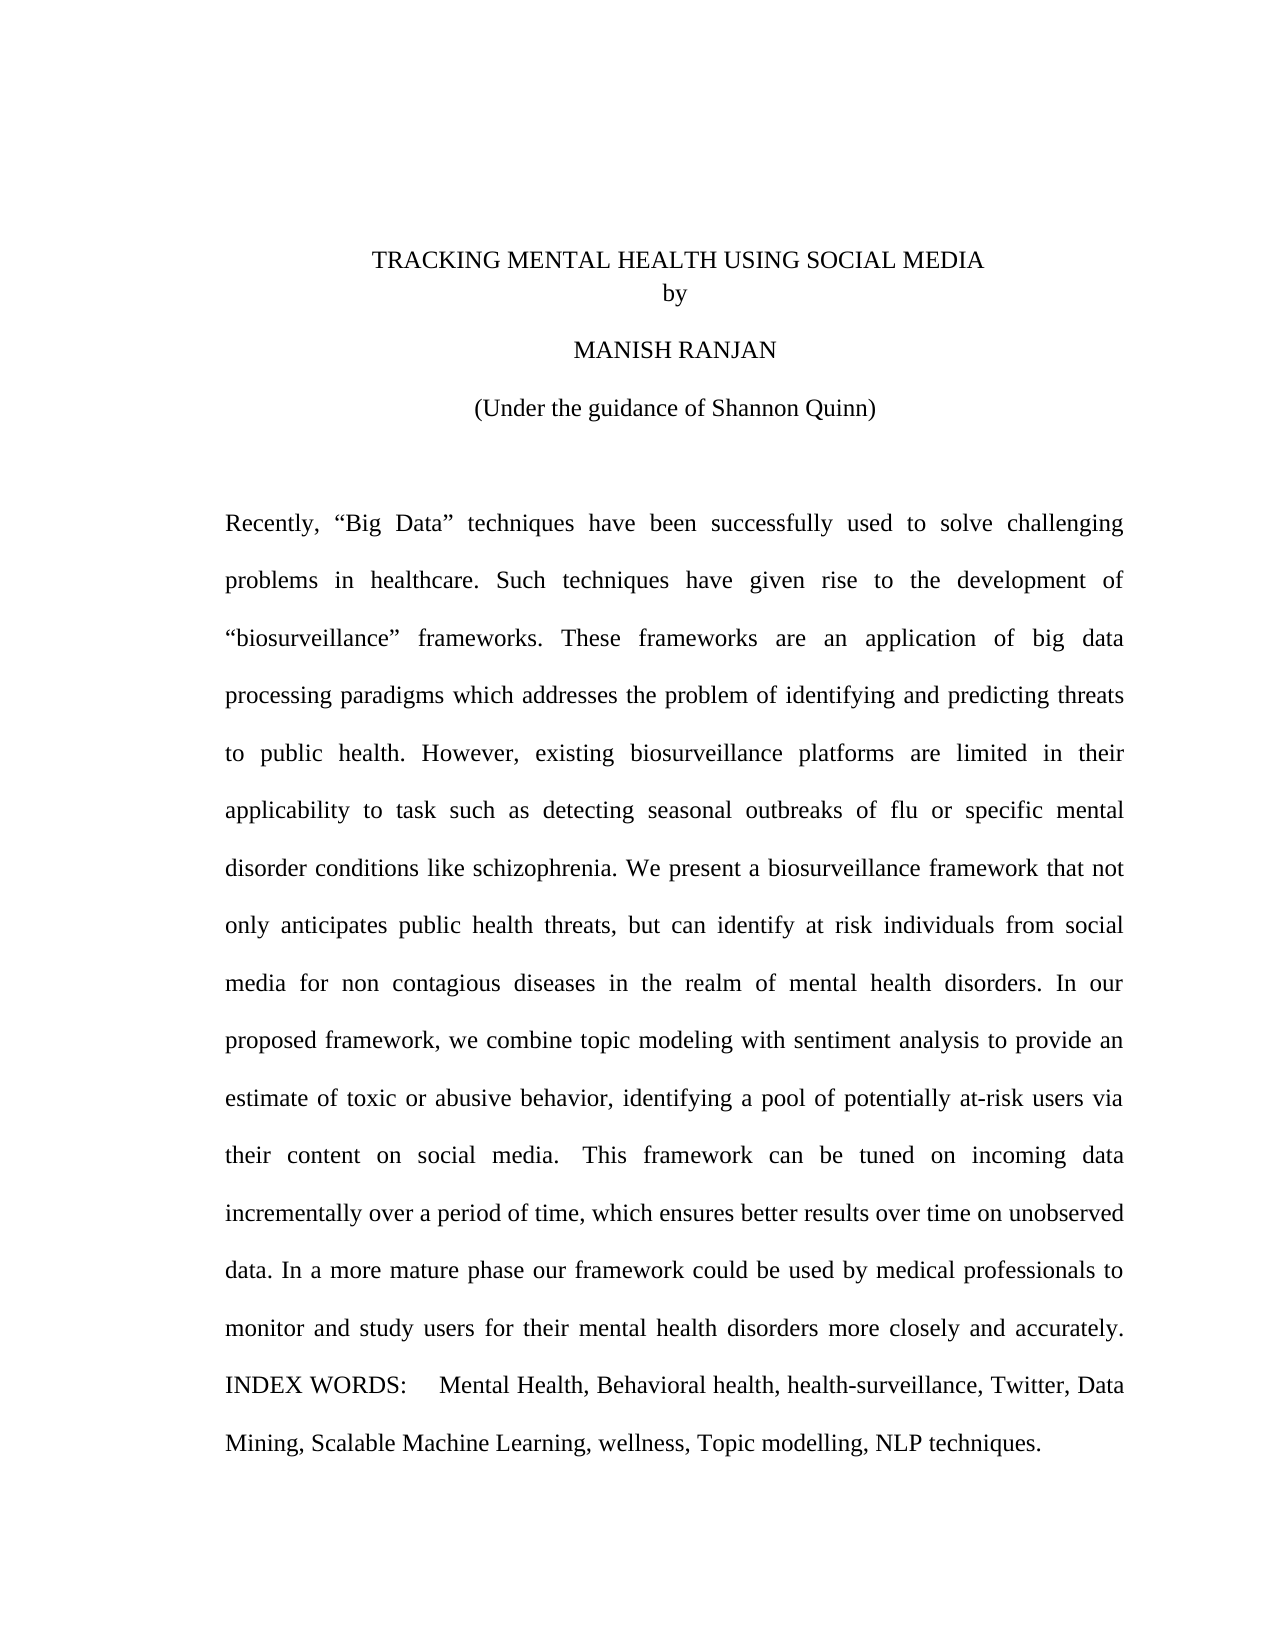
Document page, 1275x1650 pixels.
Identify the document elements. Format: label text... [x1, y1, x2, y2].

text TRACKING MENTAL HEALTH USING SOCIAL MEDIA [225, 245, 1125, 274]
text MANISH RANJAN [225, 335, 1125, 364]
text by [225, 278, 1125, 307]
text Recently, “Big Data” techniques have been successfully used to solve challenging problems in healthcare. Such techniques have given rise to the development of “biosurveillance” frameworks. These frameworks are an application of big data processing paradigms which addresses the problem of identifying and predicting threats to public health. However, existing biosurveillance platforms are limited in their applicability to task such as detecting seasonal outbreaks of flu or specific mental disorder conditions like schizophrenia. We present a biosurveillance framework that not only anticipates public health threats, but can identify at risk individuals from social media for non contagious diseases in the realm of mental health disorders. In our proposed framework, we combine topic modeling with sentiment analysis to provide an estimate of toxic or abusive behavior, identifying a pool of potentially at-risk users via their content on social media. This framework can be tuned on incoming data incrementally over a period of time, which ensures better results over time on unobserved data. In a more mature phase our framework could be used by medical professionals to monitor and study users for their mental health disorders more closely and accurately. INDEX WORDS: Mental Health, Behavioral health, health-surveillance, Twitter, Data Mining, Scalable Machine Learning, wellness, Topic modelling, NLP techniques. [225, 508, 1125, 1457]
text (Under the guidance of Shannon Quinn) [225, 393, 1125, 422]
